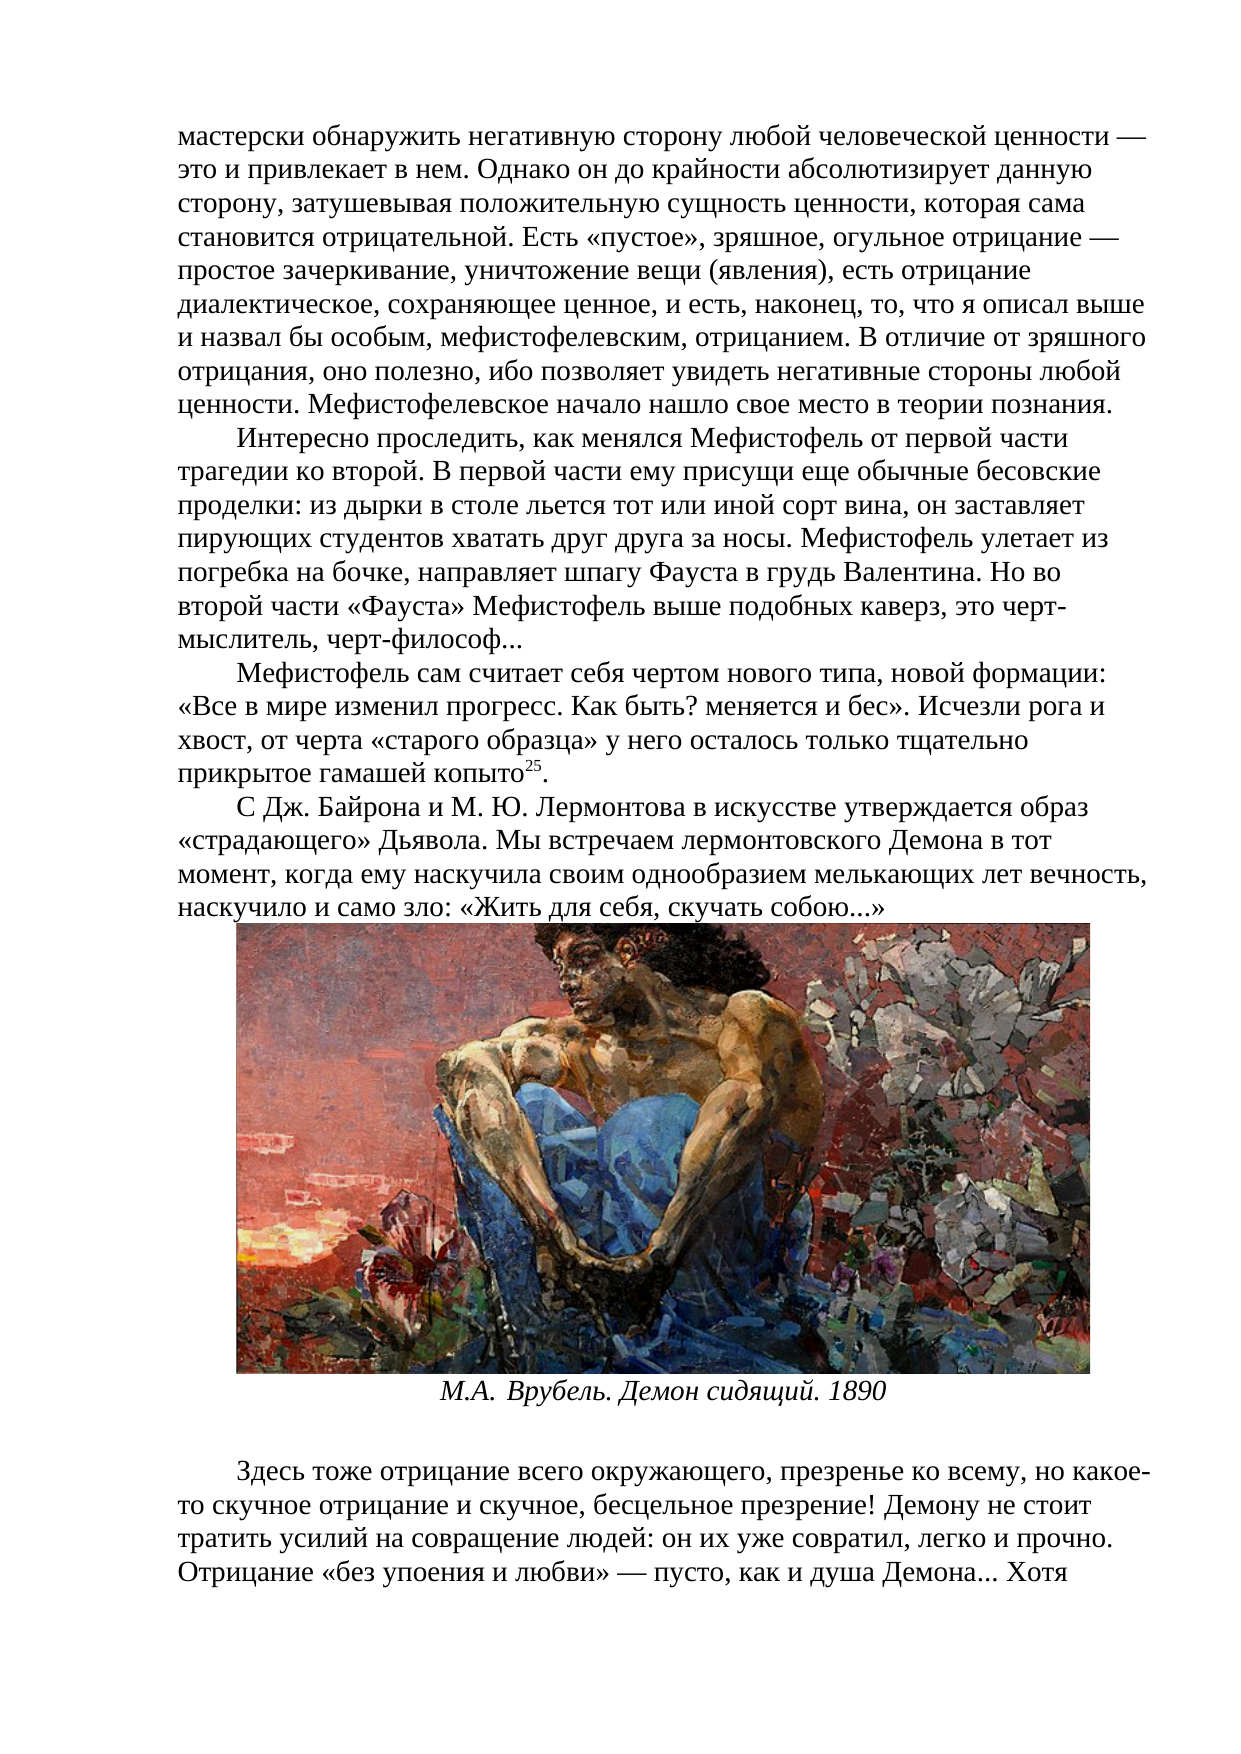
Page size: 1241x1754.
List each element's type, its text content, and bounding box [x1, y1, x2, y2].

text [177, 118, 1152, 420]
text М.А. Врубель. Демон сидящий. 1890 [177, 1373, 1152, 1407]
text С Дж. Байрона и М. Ю. Лермонтова в искусстве утверждается образ «страдающего» Дьявола. Мы встречаем лермонтовского Демона в тот момент, когда ему наскучила своим однообразием мелькающих лет вечность, наскучило и само зло: «Жить для себя, скучать собою...» [177, 789, 1152, 923]
text Мефистофель сам считает себя чертом нового типа, новой формации: «Все в мире изменил прогресс. Как быть? меняется и бес». Исчезли рога и хвост, от черта «старого образца» у него осталось только тщательно прикрытое гамашей копыто25. [177, 655, 1152, 789]
text Интересно проследить, как менялся Мефистофель от первой части трагедии ко второй. В первой части ему присущи еще обычные бесовские проделки: из дырки в столе льется тот или иной сорт вина, он заставляет пирующих студентов хватать друг друга за носы. Мефистофель улетает из погребка на бочке, направляет шпагу Фауста в грудь Валентина. Но во второй части «Фауста» Мефистофель выше подобных каверз, это черт-мыслитель, черт-философ... [177, 420, 1152, 655]
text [177, 1453, 1152, 1588]
picture [236, 923, 1091, 1374]
